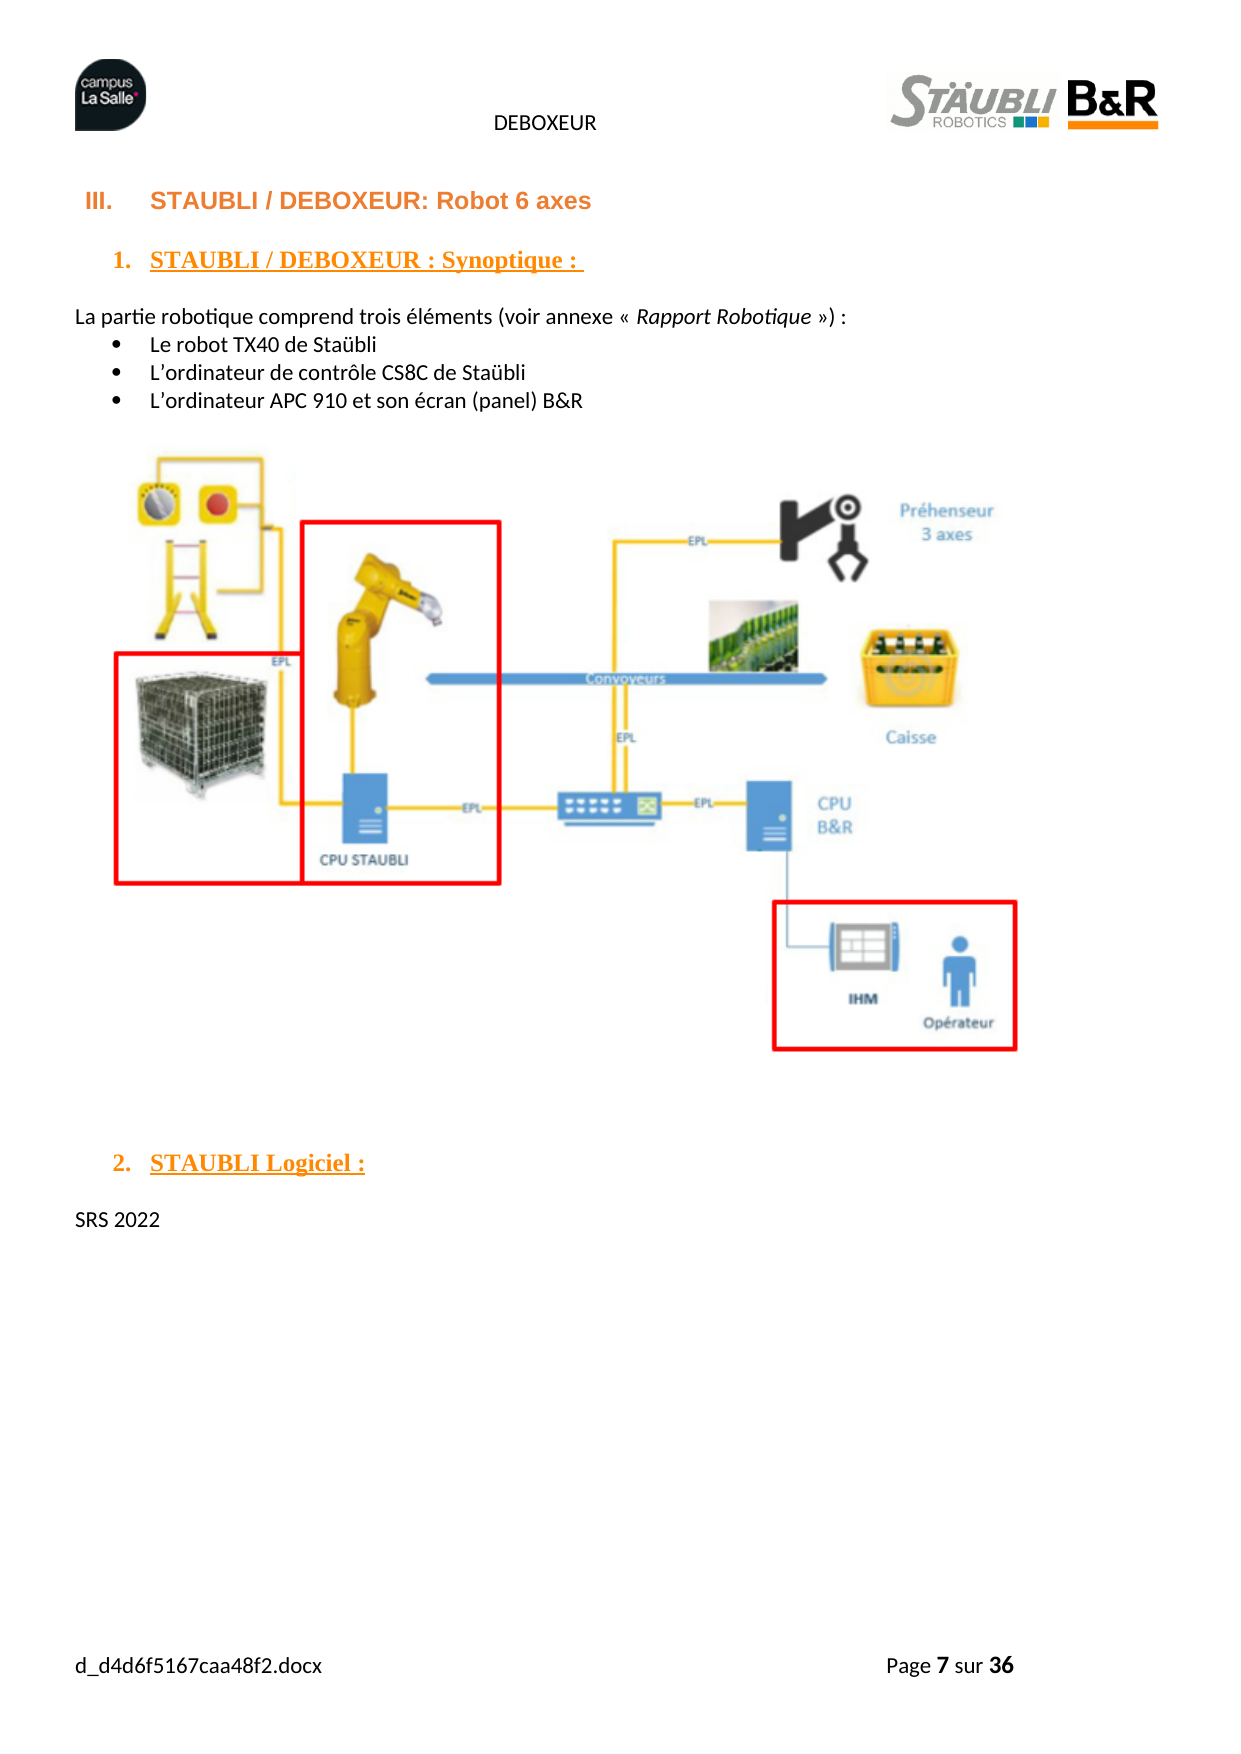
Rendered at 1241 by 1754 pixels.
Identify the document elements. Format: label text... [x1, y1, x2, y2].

text La partie robotique comprend trois éléments (voir annexe « Rapport Robotique ») : [75, 302, 1165, 330]
picture [75, 442, 1024, 1058]
picture [1065, 77, 1160, 131]
text SRS 2022 [75, 1205, 1165, 1233]
list L’ordinateur de contrôle CS8C de Staübli [112, 358, 1165, 386]
subtitle STAUBLI / DEBOXEUR: Robot 6 axes [112, 186, 1165, 215]
picture [75, 59, 147, 131]
list Le robot TX40 de Staübli [112, 330, 1165, 358]
subtitle STAUBLI Logiciel : [112, 1148, 1165, 1177]
picture [886, 72, 1060, 131]
list L’ordinateur APC 910 et son écran (panel) B&R [112, 386, 1165, 414]
subtitle STAUBLI / DEBOXEUR : Synoptique : [112, 245, 1165, 274]
